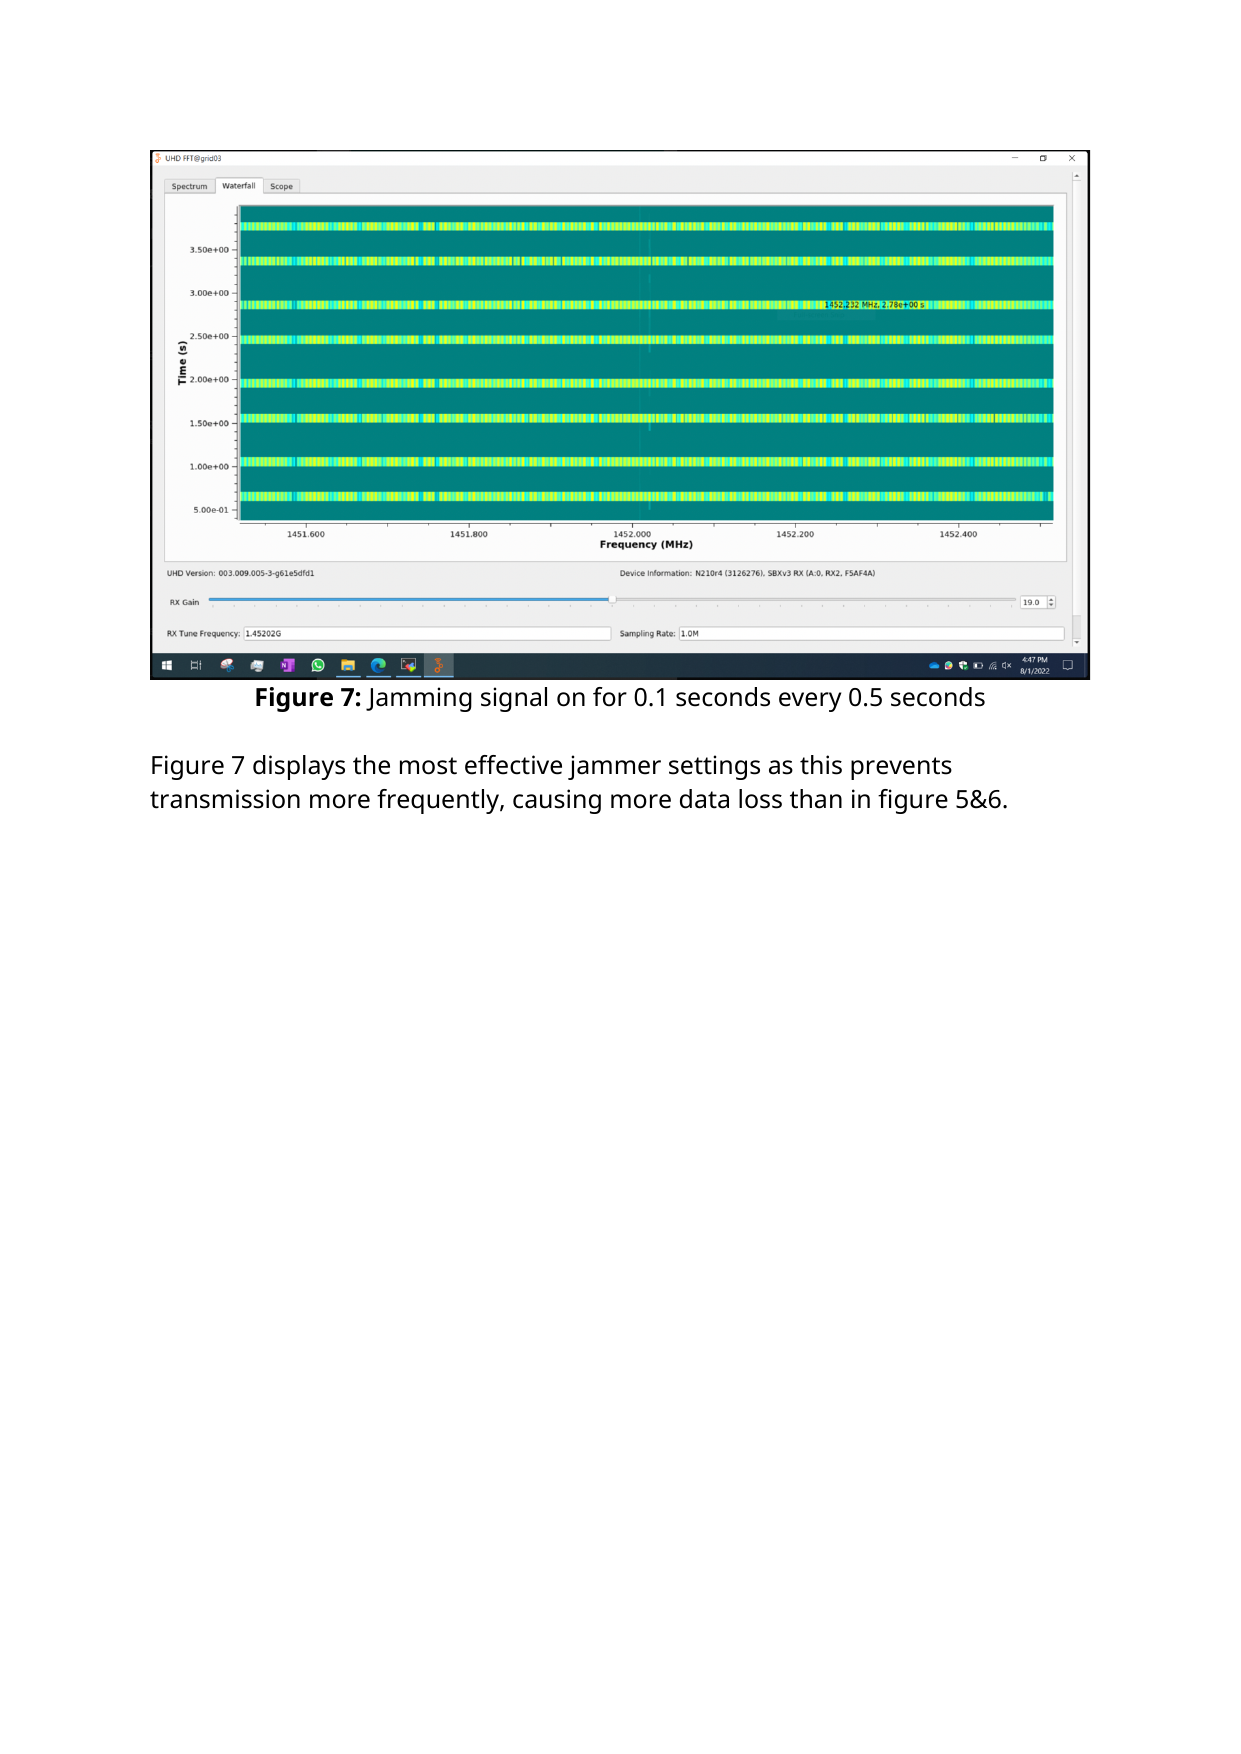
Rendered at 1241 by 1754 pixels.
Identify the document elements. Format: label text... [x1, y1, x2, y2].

picture [150, 150, 1091, 680]
text Figure 7 displays the most effective jammer settings as this prevents transmission more frequently, causing more data loss than in figure 5&6. [150, 748, 1090, 816]
text Figure 7: Jamming signal on for 0.1 seconds every 0.5 seconds [150, 680, 1090, 714]
